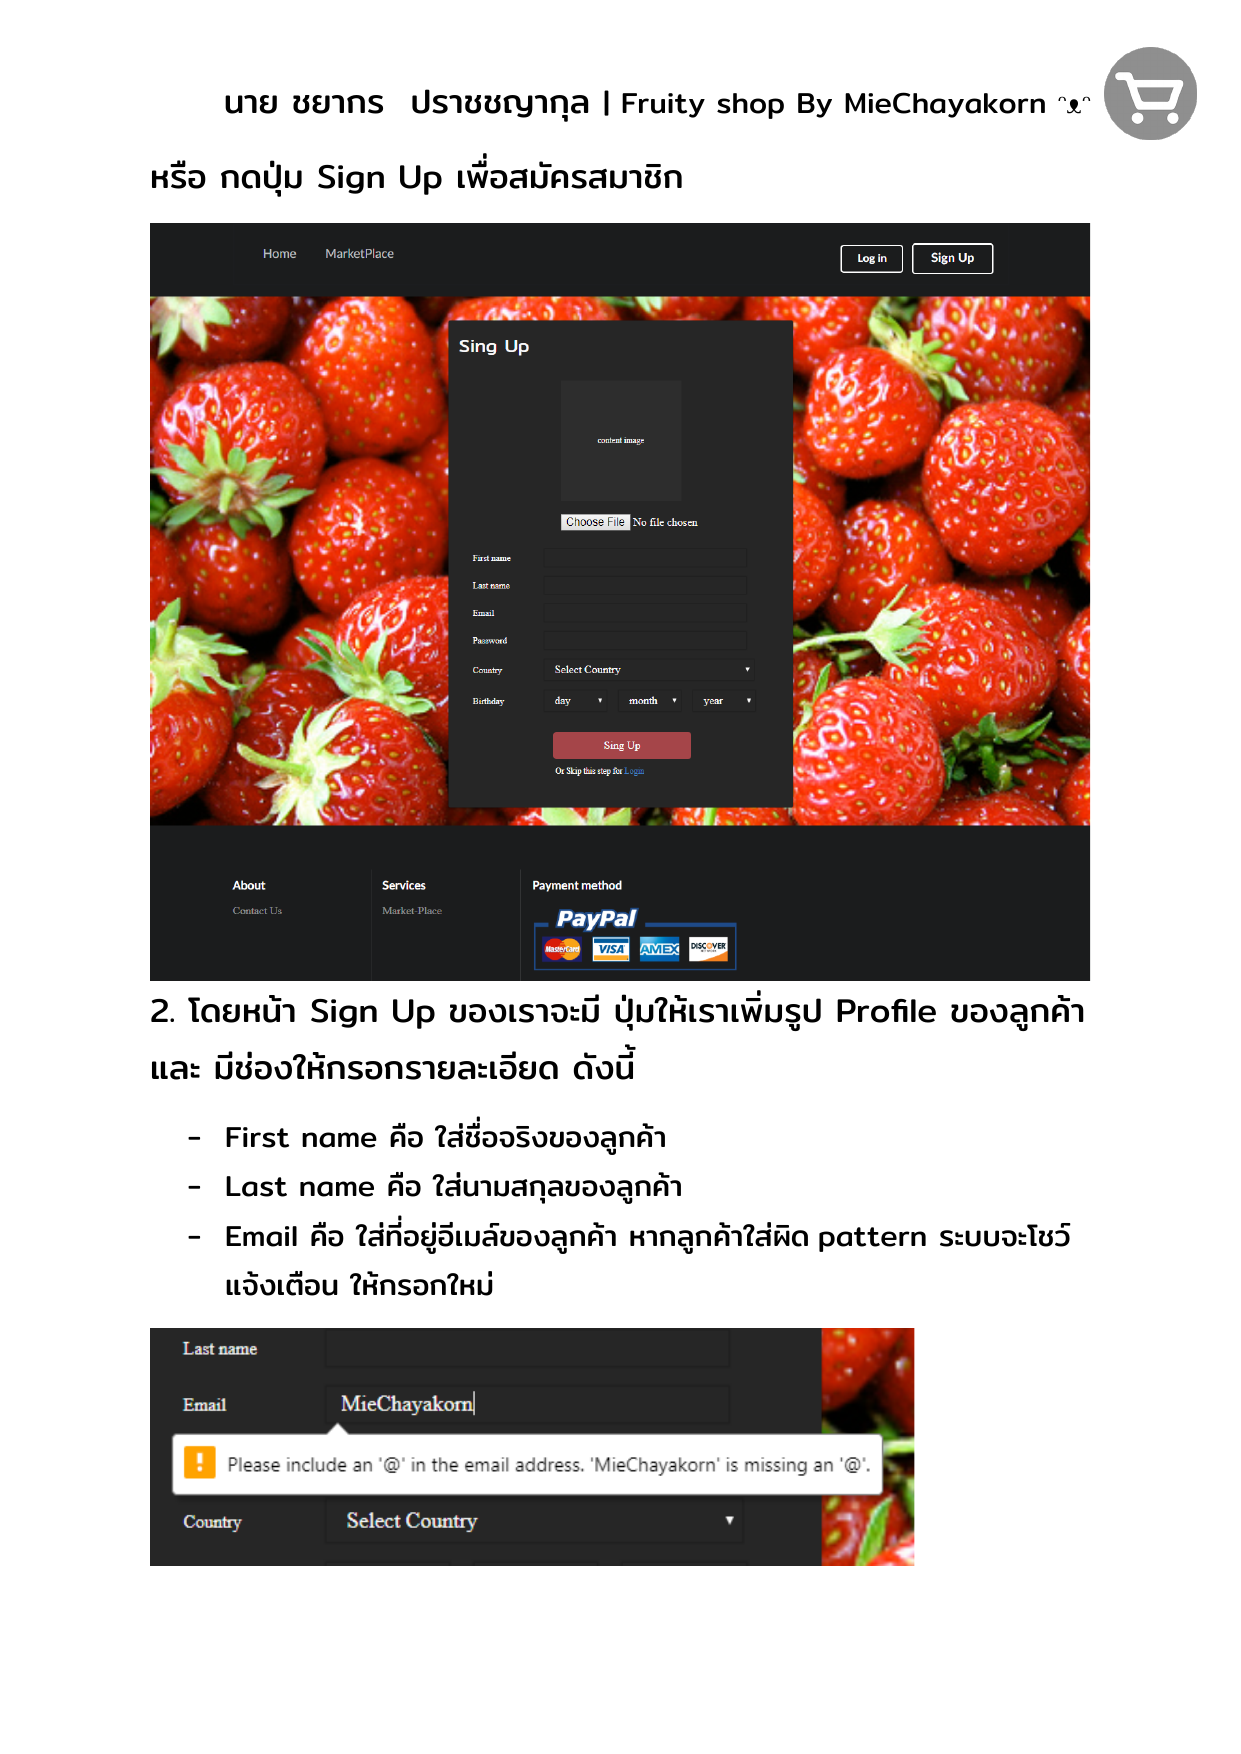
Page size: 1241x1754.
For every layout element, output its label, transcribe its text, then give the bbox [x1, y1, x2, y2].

list First name คือ ใส่ชื่อจริงของลูกค้า [187, 1114, 1090, 1160]
picture [1104, 47, 1197, 140]
picture [150, 223, 1091, 981]
list Last name คือ ใส่นามสกุลของลูกค้า [187, 1163, 1090, 1209]
picture [150, 1328, 915, 1566]
text หรือ กดปุ่ม Sign Up เพื่อสมัครสมาชิก [150, 150, 1090, 202]
list Email คือ ใส่ที่อยู่อีเมล์ของลูกค้า หากลูกค้าใส่ผิด pattern ระบบจะโชว์แจ้งเตือน ให้กรอกใหม่ [187, 1213, 1090, 1308]
text 2. โดยหน้า Sign Up ของเราจะมี ปุ่มให้เราเพิ่มรูป Profile ของลูกค้า และ มีช่องให้กรอกรายละเอียด ดังนี้ [150, 981, 1090, 1093]
